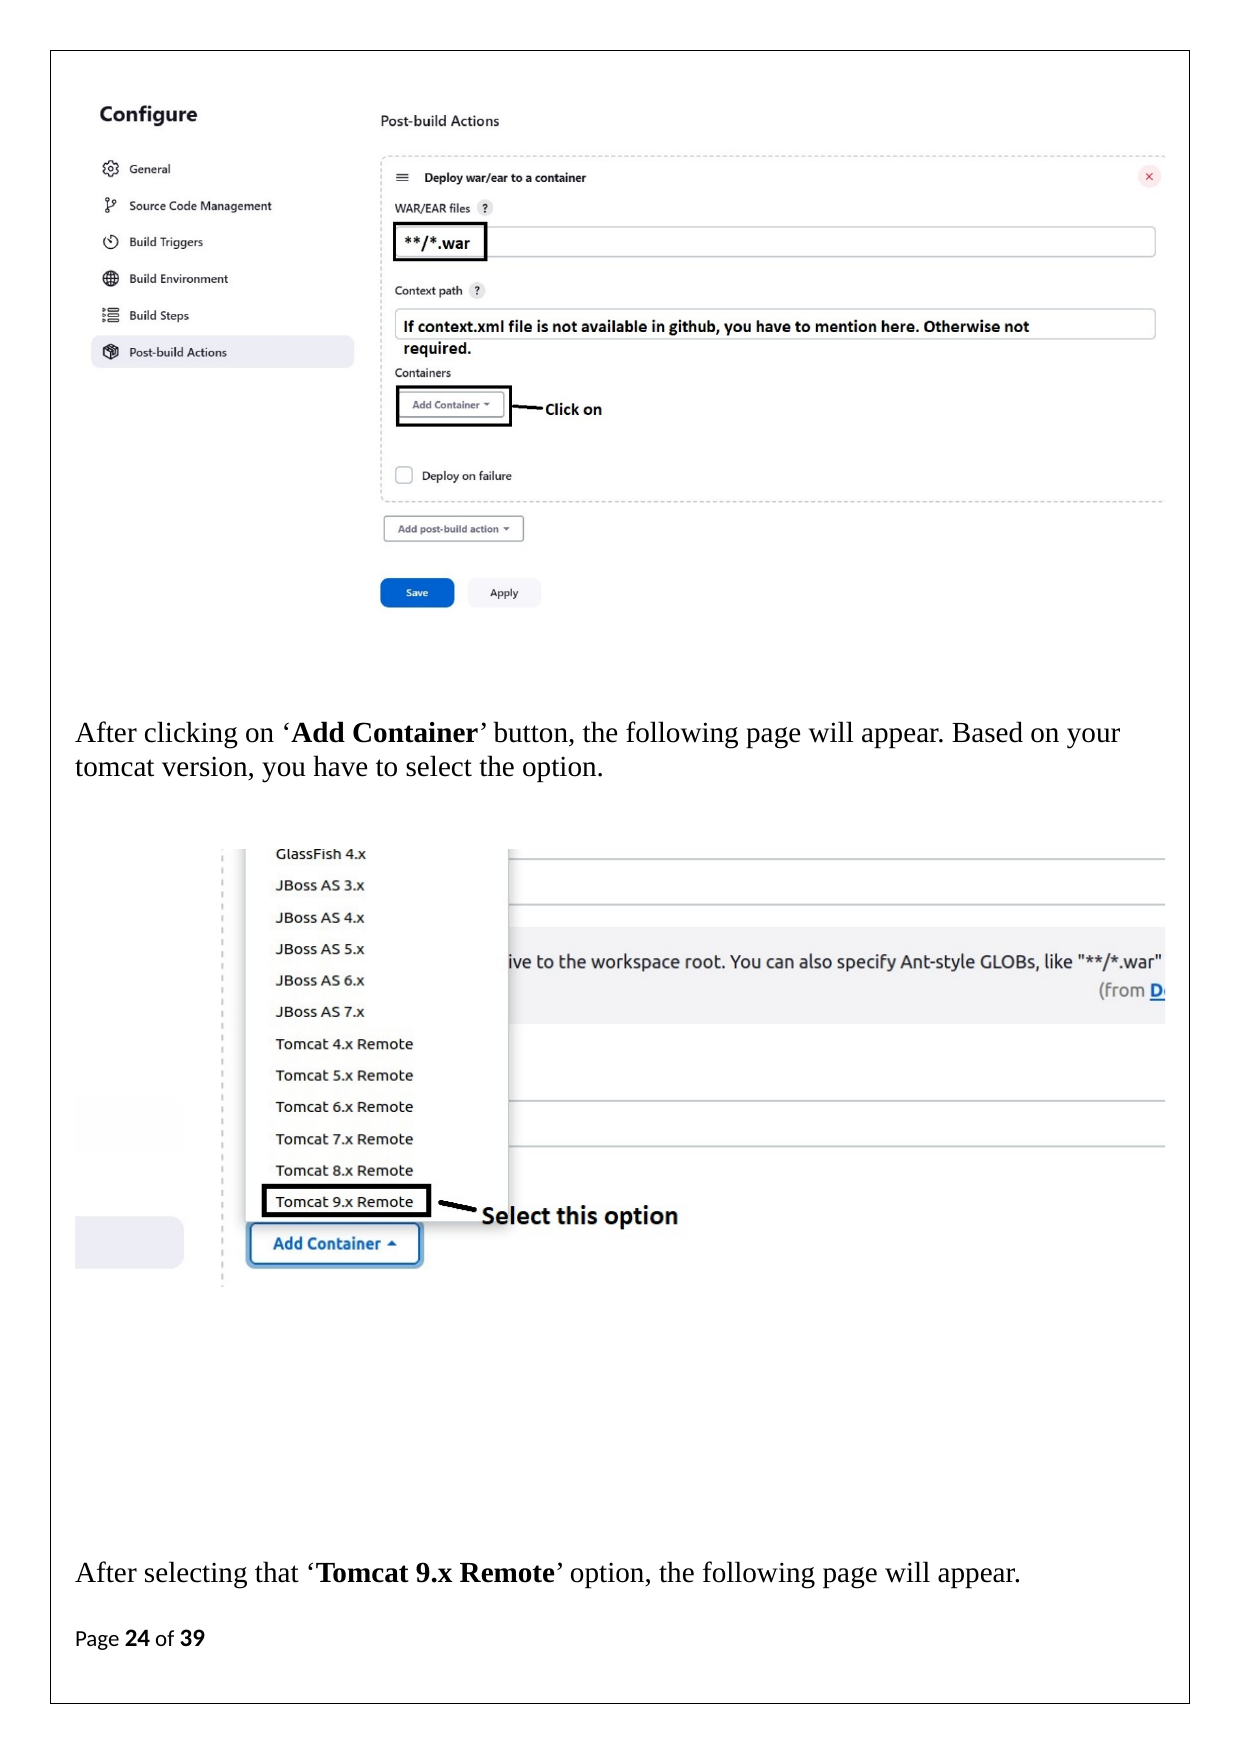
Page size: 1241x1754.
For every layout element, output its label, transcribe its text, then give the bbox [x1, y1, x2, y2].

picture [75, 849, 1166, 1287]
text After selecting that ‘Tomcat 9.x Remote’ option, the following page will appear. [75, 1555, 1165, 1588]
text After clicking on ‘Add Container’ button, the following page will appear. Based on your tomcat version, you have to select the option. [75, 716, 1165, 783]
picture [75, 99, 1166, 615]
